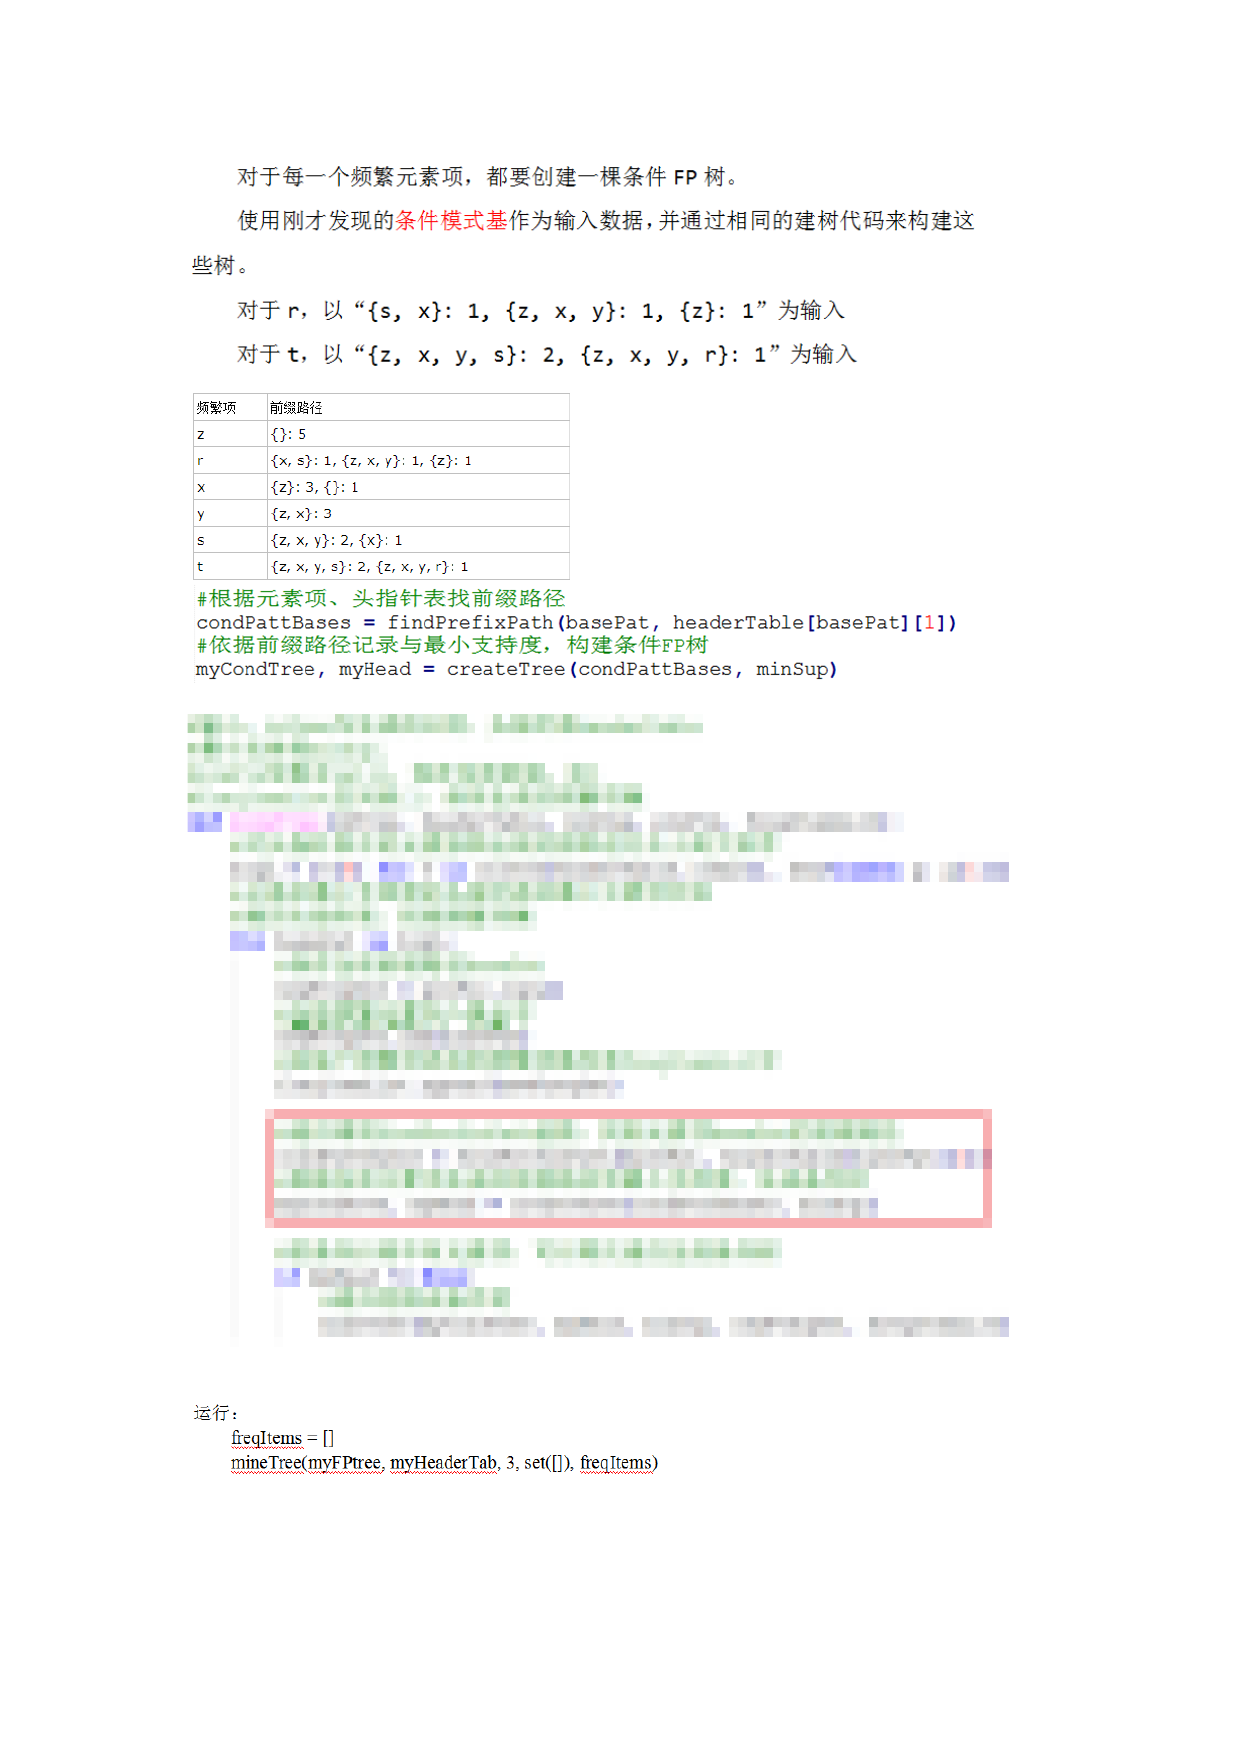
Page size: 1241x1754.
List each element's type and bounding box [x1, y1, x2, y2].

picture [187, 162, 976, 375]
picture [187, 389, 959, 687]
picture [187, 1397, 664, 1480]
